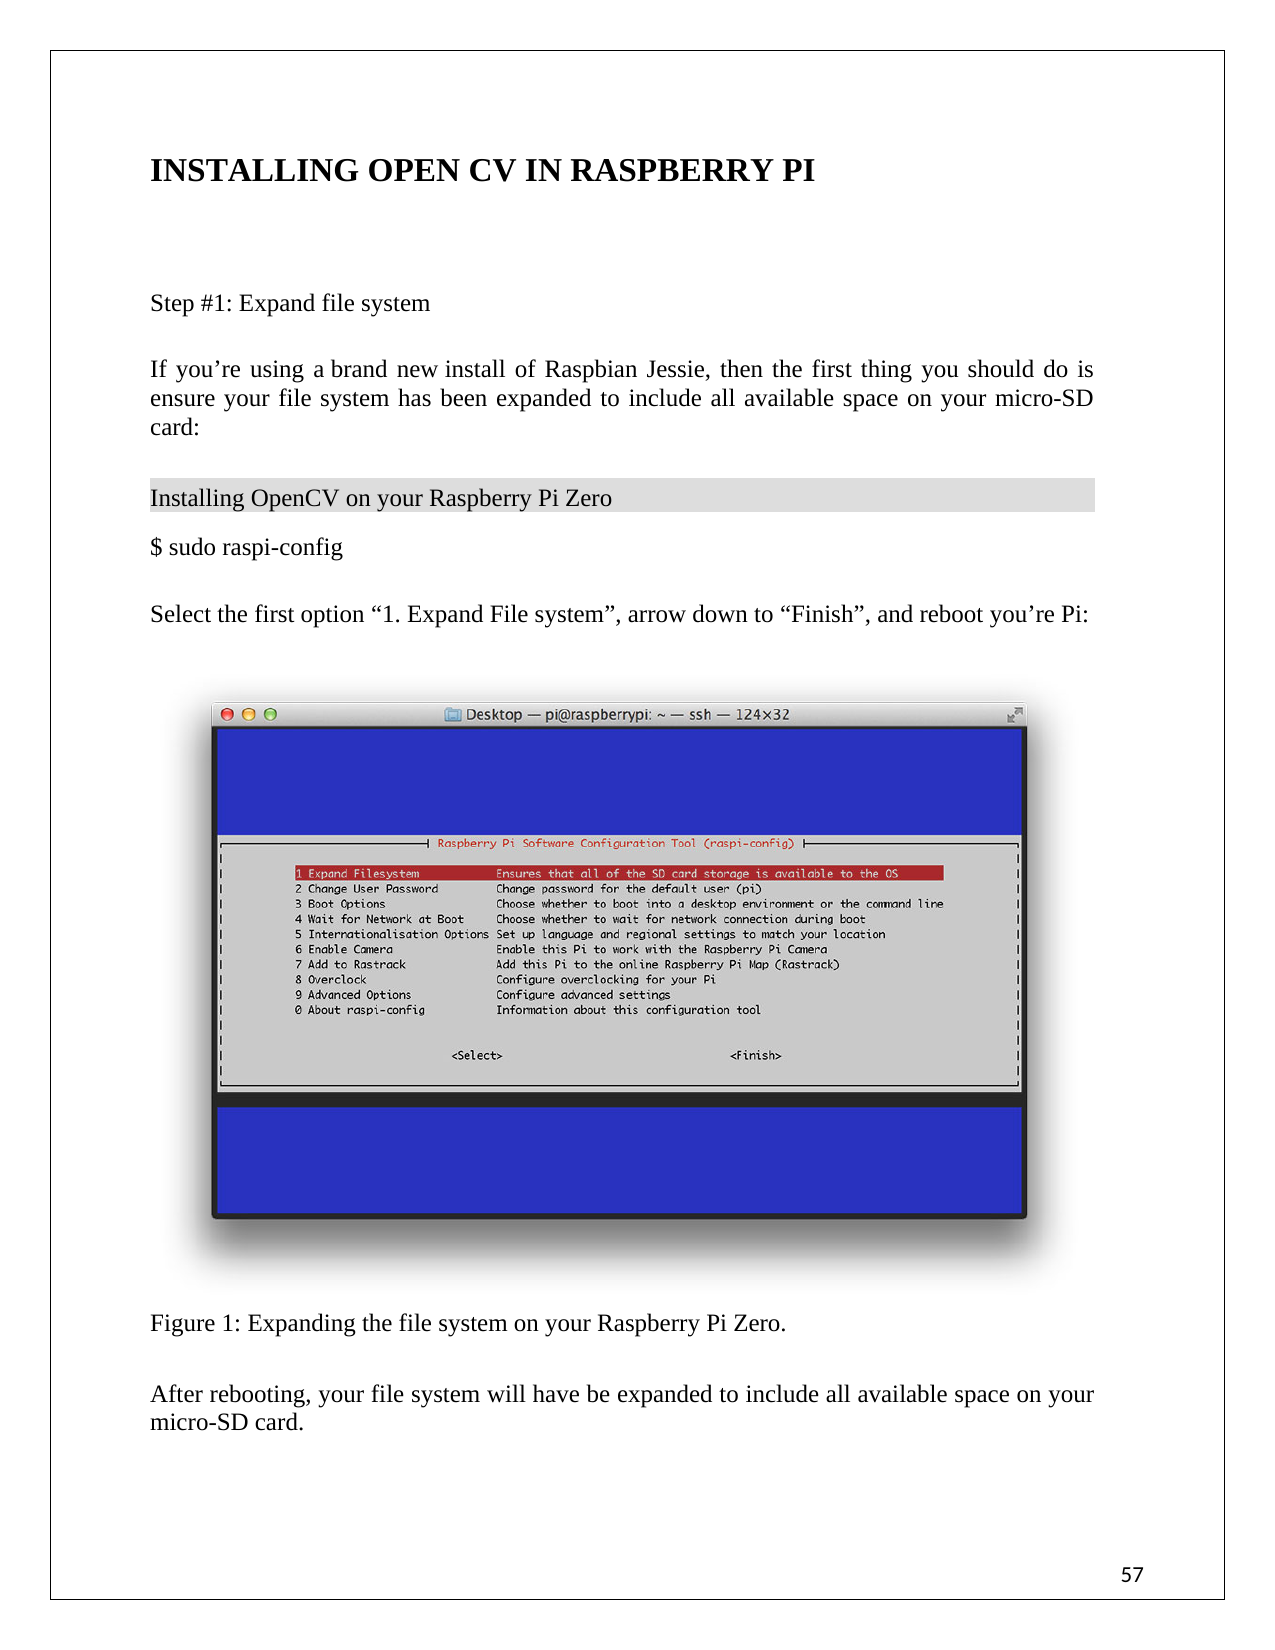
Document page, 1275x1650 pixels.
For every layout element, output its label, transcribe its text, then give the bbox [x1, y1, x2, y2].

text Select the first option “1. Expand File system”, arrow down to “Finish”, and reboot you’re Pi: [150, 599, 1095, 627]
text Installing OpenCV on your Raspberry Pi Zero [150, 478, 1095, 512]
text $ sudo raspi-config [150, 532, 1095, 561]
text INSTALLING OPEN CV IN RASPBERRY PI [150, 150, 1095, 188]
picture [150, 665, 1088, 1304]
text After rebooting, your file system will have be expanded to include all available space on your micro-SD card. [150, 1379, 1095, 1436]
subtitle Step #1: Expand file system [150, 288, 1095, 317]
text If you’re using a brand new install of Raspbian Jessie, then the first thing you should do is ensure your file system has been expanded to include all available space on your micro-SD card: [150, 354, 1095, 440]
